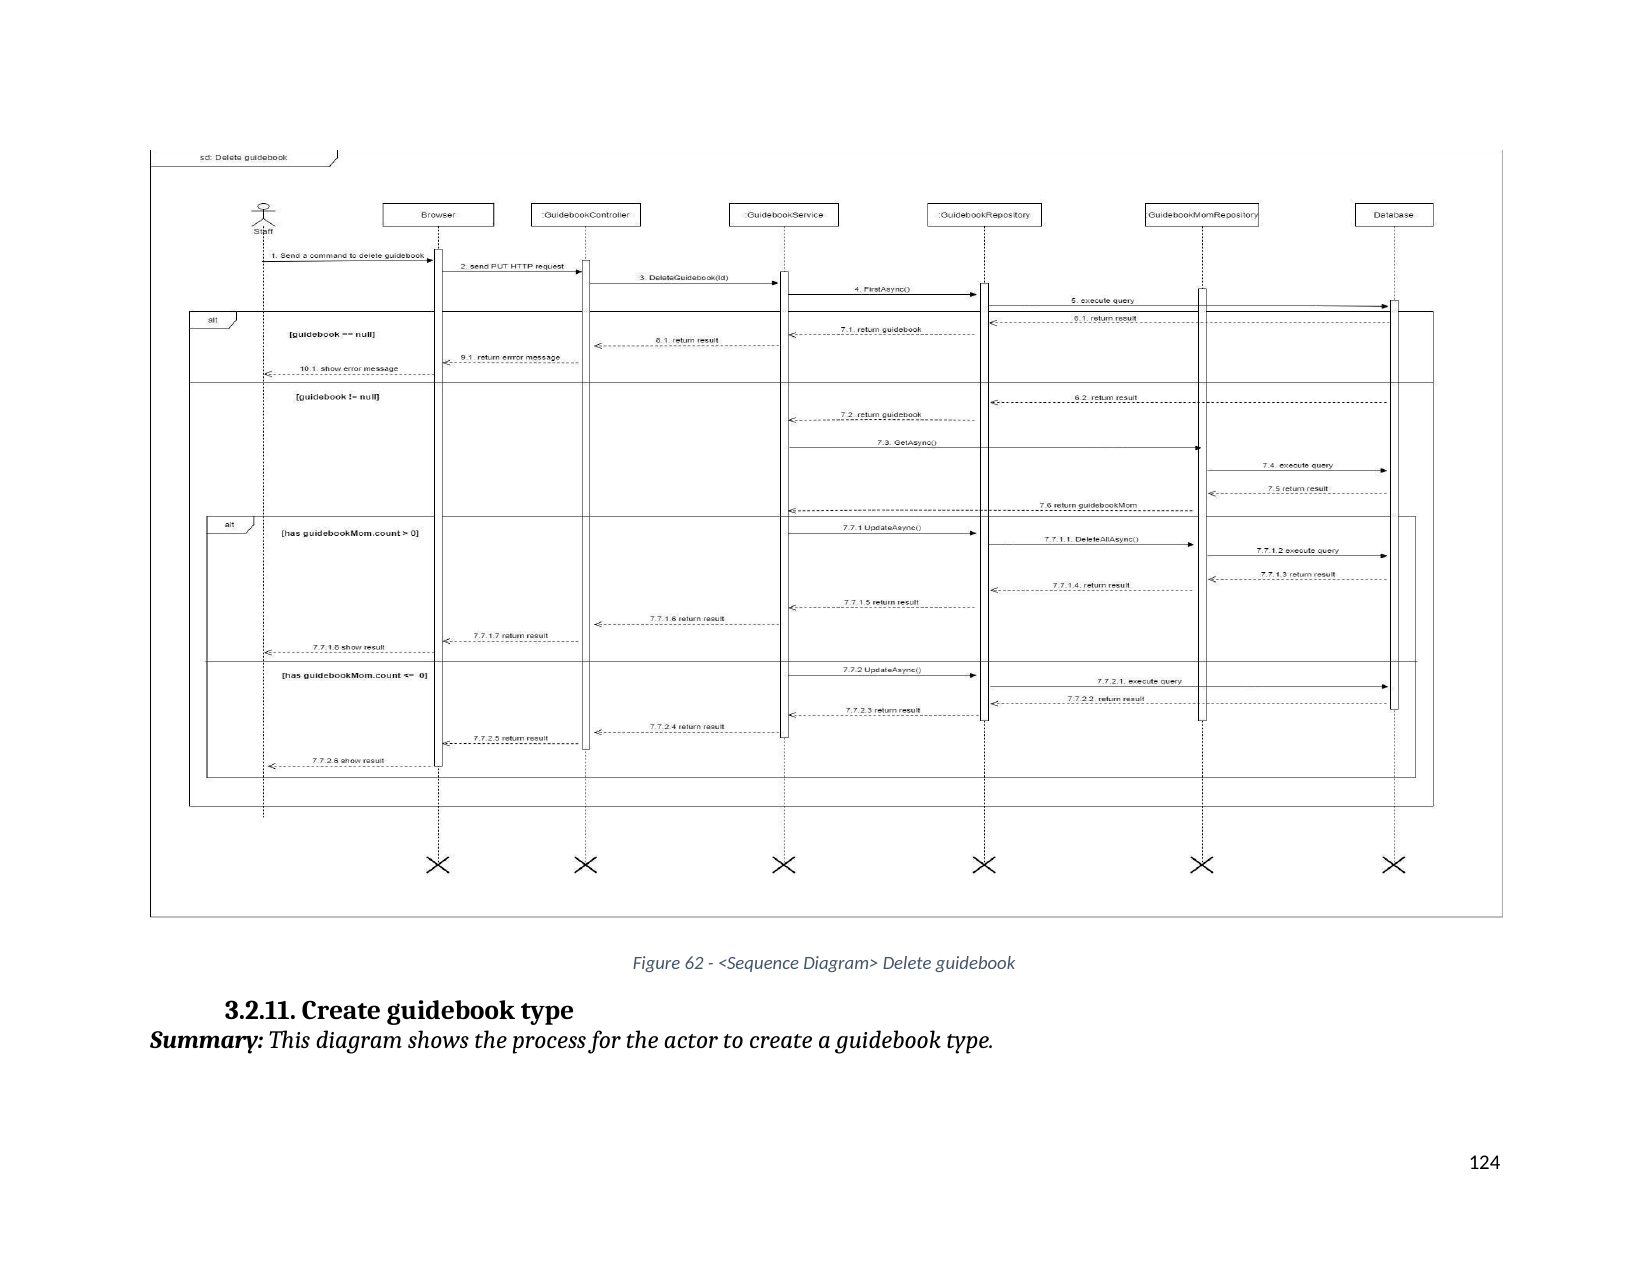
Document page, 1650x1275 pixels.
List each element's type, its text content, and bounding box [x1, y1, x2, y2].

subtitle 3.2.11. Create guidebook type [187, 995, 1500, 1026]
text Summary: This diagram shows the process for the actor to create a guidebook type. [150, 1026, 1500, 1055]
text Figure 62 - <Sequence Diagram> Delete guidebook [150, 951, 1500, 974]
picture [150, 150, 1503, 918]
